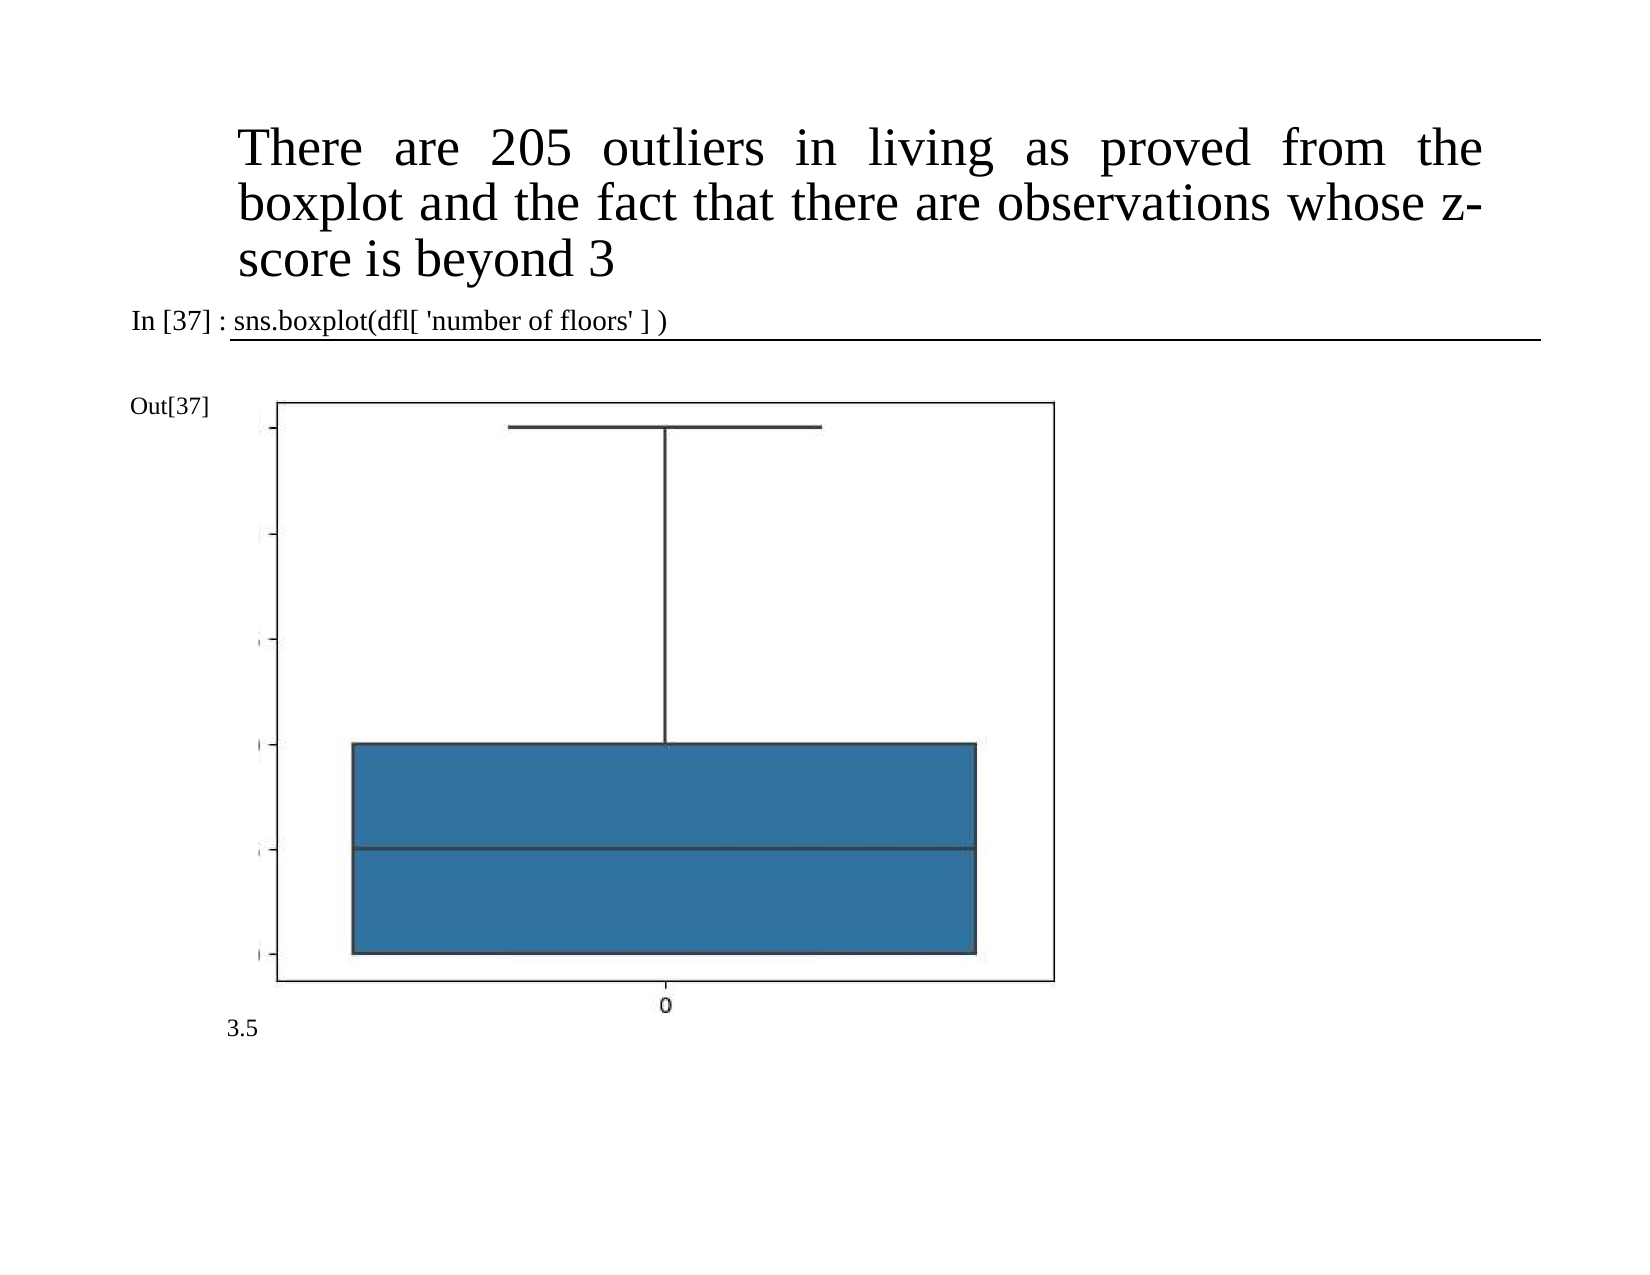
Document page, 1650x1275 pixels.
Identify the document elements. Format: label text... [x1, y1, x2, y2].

subtitle There are 205 outliers in living as proved from the boxplot and the fact that there are observations whose z-score is beyond 3 [237, 120, 1485, 288]
text Out[37] [130, 391, 1541, 419]
picture [258, 400, 1057, 1013]
text In [37] : sns.boxplot(dfl[ 'number of floors' ] ) [131, 303, 937, 336]
